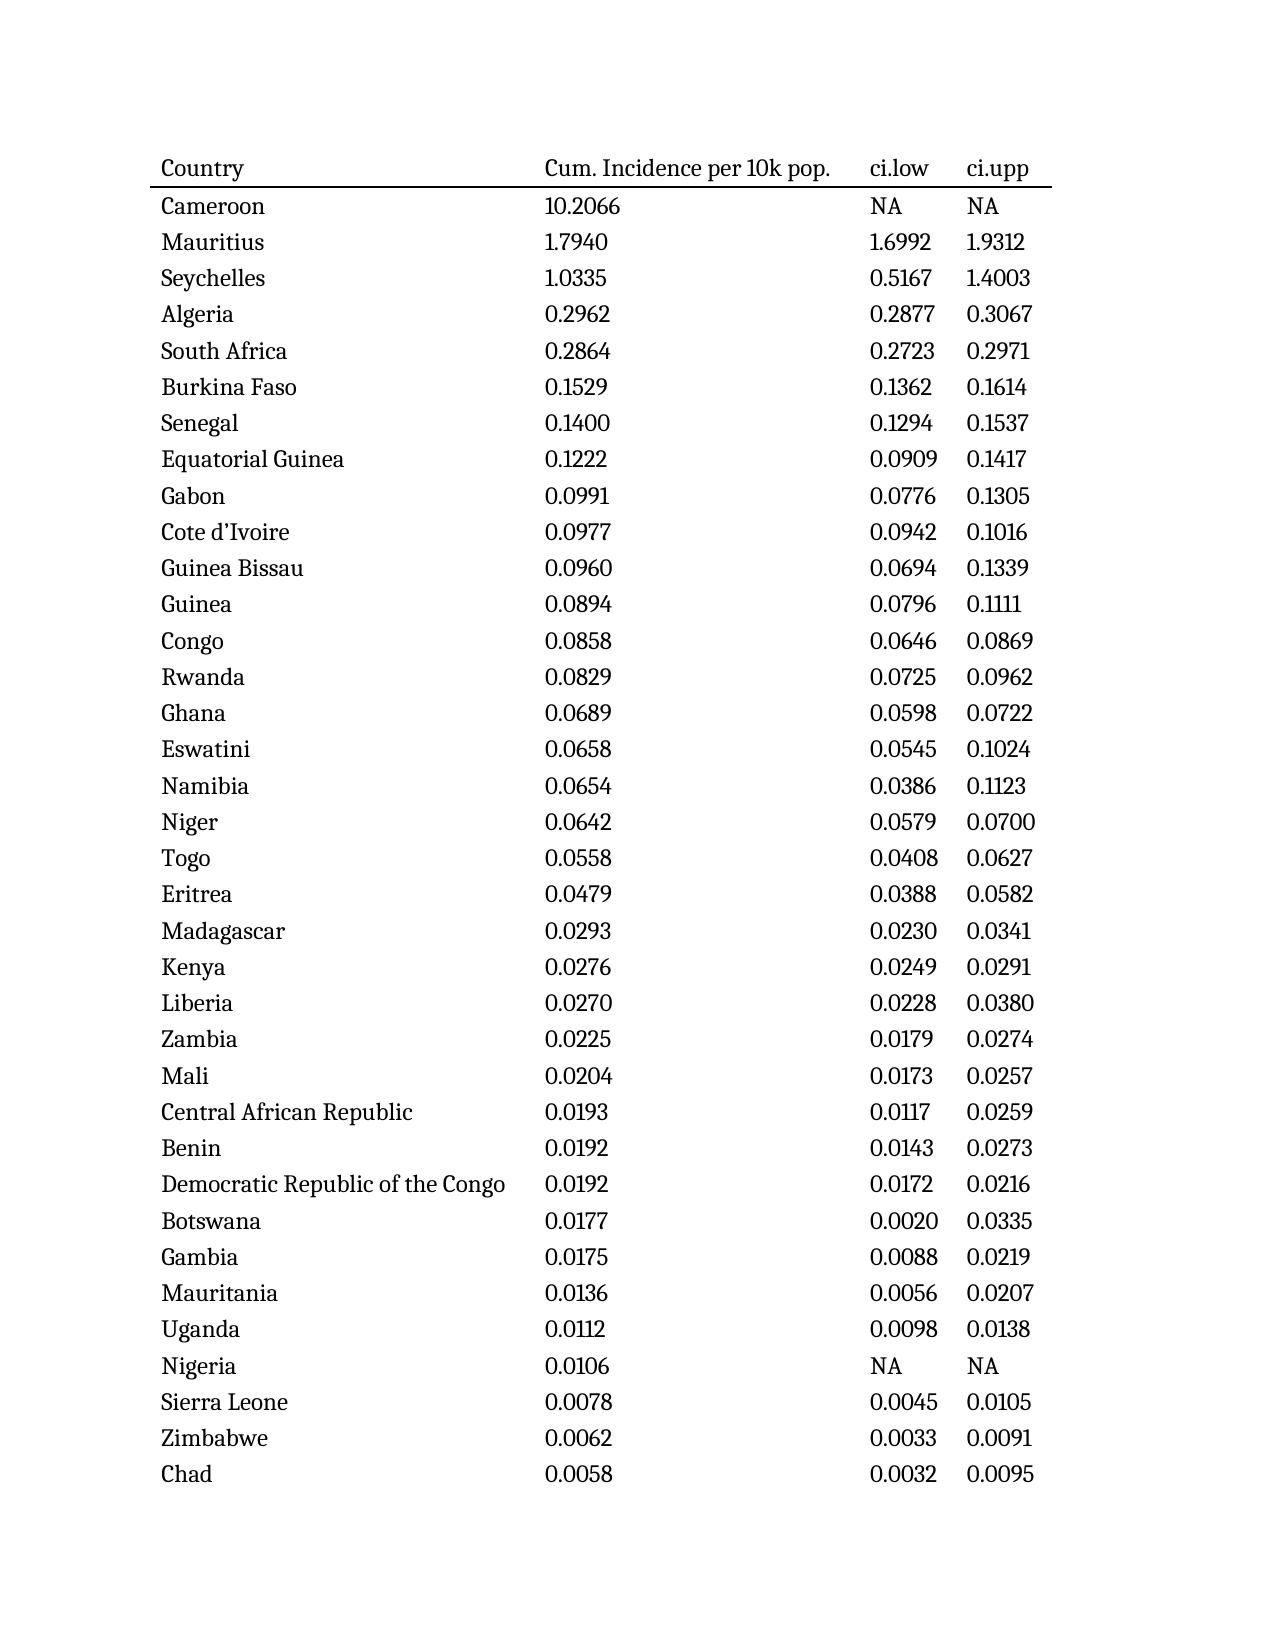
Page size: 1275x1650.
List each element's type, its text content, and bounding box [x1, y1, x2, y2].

table_cell 0.0095 [955, 1457, 1052, 1493]
table_cell 0.0960 [534, 550, 858, 587]
table_cell 0.0117 [859, 1094, 955, 1130]
table_cell 0.1339 [955, 550, 1052, 587]
table_cell 0.0225 [534, 1022, 858, 1058]
table_cell 0.0579 [859, 804, 955, 840]
table_cell 0.0642 [534, 804, 858, 840]
table_cell 1.9312 [955, 224, 1052, 260]
table_cell 0.0942 [859, 514, 955, 550]
table_cell 0.1305 [955, 478, 1052, 514]
table_cell Eswatini [150, 732, 533, 768]
table_cell 0.1222 [534, 442, 858, 478]
table_cell 0.0175 [534, 1239, 858, 1275]
table_cell 0.0056 [859, 1275, 955, 1312]
table_cell 1.0335 [534, 260, 858, 297]
table_cell Botswana [150, 1203, 533, 1239]
table_cell Mali [150, 1058, 533, 1094]
table_cell 0.2962 [534, 297, 858, 333]
table_cell 0.0977 [534, 514, 858, 550]
table_cell 0.0098 [859, 1312, 955, 1348]
table_cell 0.1123 [955, 768, 1052, 804]
table_cell 0.1400 [534, 405, 858, 442]
table_cell Congo [150, 623, 533, 659]
table_header Cum. Incidence per 10k pop. [534, 150, 858, 186]
table_cell Guinea Bissau [150, 550, 533, 587]
table_cell 0.0558 [534, 840, 858, 877]
table_cell 0.0192 [534, 1167, 858, 1203]
table_cell 0.0207 [955, 1275, 1052, 1312]
table_cell 0.0962 [955, 659, 1052, 695]
table_cell 0.5167 [859, 260, 955, 297]
table_cell 0.0627 [955, 840, 1052, 877]
table_cell 0.0689 [534, 695, 858, 732]
table_cell 1.7940 [534, 224, 858, 260]
table_cell Algeria [150, 297, 533, 333]
table_cell 0.0829 [534, 659, 858, 695]
table_cell 0.0582 [955, 877, 1052, 913]
table_cell Ghana [150, 695, 533, 732]
table_cell 0.2877 [859, 297, 955, 333]
table_cell 0.0694 [859, 550, 955, 587]
table_cell 0.0259 [955, 1094, 1052, 1130]
table_cell 0.0722 [955, 695, 1052, 732]
table_cell 0.0869 [955, 623, 1052, 659]
table_cell NA [859, 1348, 955, 1384]
table_cell NA [955, 1348, 1052, 1384]
table_cell Senegal [150, 405, 533, 442]
table_cell 0.0020 [859, 1203, 955, 1239]
table_cell 0.0796 [859, 587, 955, 623]
table_cell 0.0230 [859, 913, 955, 949]
table_cell 10.2066 [534, 188, 858, 224]
table_cell 0.0193 [534, 1094, 858, 1130]
table_cell 0.2864 [534, 333, 858, 369]
table_cell 0.0658 [534, 732, 858, 768]
table_cell Zambia [150, 1022, 533, 1058]
table_cell Kenya [150, 949, 533, 985]
table_cell 0.0058 [534, 1457, 858, 1493]
table_cell Cote d’Ivoire [150, 514, 533, 550]
table_cell Burkina Faso [150, 369, 533, 405]
table_cell Liberia [150, 985, 533, 1022]
table_cell 0.1417 [955, 442, 1052, 478]
table_cell 0.0091 [955, 1420, 1052, 1457]
table_cell 0.1529 [534, 369, 858, 405]
table_cell Uganda [150, 1312, 533, 1348]
table_cell 0.0257 [955, 1058, 1052, 1094]
table_cell 0.0216 [955, 1167, 1052, 1203]
table_cell 0.0598 [859, 695, 955, 732]
table_cell 0.0032 [859, 1457, 955, 1493]
table_cell 0.0388 [859, 877, 955, 913]
table_cell 0.0204 [534, 1058, 858, 1094]
table_cell 0.0293 [534, 913, 858, 949]
table_cell Mauritius [150, 224, 533, 260]
table_cell Nigeria [150, 1348, 533, 1384]
table_cell Madagascar [150, 913, 533, 949]
table_cell 0.0106 [534, 1348, 858, 1384]
table_cell 0.1111 [955, 587, 1052, 623]
table_cell Seychelles [150, 260, 533, 297]
table_header ci.upp [955, 150, 1052, 186]
table_cell 0.0138 [955, 1312, 1052, 1348]
table_cell Gambia [150, 1239, 533, 1275]
table_cell 0.0776 [859, 478, 955, 514]
table_cell 0.0143 [859, 1130, 955, 1167]
table_cell 0.0408 [859, 840, 955, 877]
table_cell 0.1537 [955, 405, 1052, 442]
table_cell Chad [150, 1457, 533, 1493]
table_cell 0.0172 [859, 1167, 955, 1203]
table_cell Eritrea [150, 877, 533, 913]
table_cell 0.0105 [955, 1384, 1052, 1420]
table_cell 0.0270 [534, 985, 858, 1022]
table_cell Gabon [150, 478, 533, 514]
table_cell 0.0646 [859, 623, 955, 659]
table_cell 0.0219 [955, 1239, 1052, 1275]
table_cell 0.2971 [955, 333, 1052, 369]
table_cell 0.0894 [534, 587, 858, 623]
table_header Country [150, 150, 533, 186]
table_cell Equatorial Guinea [150, 442, 533, 478]
table_cell 0.1362 [859, 369, 955, 405]
table_cell 0.0276 [534, 949, 858, 985]
table_header ci.low [859, 150, 955, 186]
table_cell 0.0858 [534, 623, 858, 659]
table_cell 0.0341 [955, 913, 1052, 949]
table_cell 0.1614 [955, 369, 1052, 405]
table_cell 0.0545 [859, 732, 955, 768]
table_cell 0.0062 [534, 1420, 858, 1457]
table_cell 0.0112 [534, 1312, 858, 1348]
table_cell 0.0249 [859, 949, 955, 985]
table_cell 0.0991 [534, 478, 858, 514]
table_cell 0.0479 [534, 877, 858, 913]
table_cell Togo [150, 840, 533, 877]
table_cell 0.0380 [955, 985, 1052, 1022]
table_cell Benin [150, 1130, 533, 1167]
table_cell 0.0228 [859, 985, 955, 1022]
table_cell 0.0700 [955, 804, 1052, 840]
table_cell 0.0088 [859, 1239, 955, 1275]
table_cell 0.1024 [955, 732, 1052, 768]
table_cell Mauritania [150, 1275, 533, 1312]
table_cell 0.0033 [859, 1420, 955, 1457]
table_cell 1.4003 [955, 260, 1052, 297]
table_cell 0.0177 [534, 1203, 858, 1239]
table_cell 0.0725 [859, 659, 955, 695]
table_cell 0.0173 [859, 1058, 955, 1094]
table_cell Niger [150, 804, 533, 840]
table_cell 0.0654 [534, 768, 858, 804]
table_cell 0.0179 [859, 1022, 955, 1058]
table_cell 0.0291 [955, 949, 1052, 985]
table_cell Central African Republic [150, 1094, 533, 1130]
table_cell 0.0136 [534, 1275, 858, 1312]
table_cell NA [955, 188, 1052, 224]
table_cell 0.0045 [859, 1384, 955, 1420]
table_cell 0.2723 [859, 333, 955, 369]
table_cell Guinea [150, 587, 533, 623]
table_cell Rwanda [150, 659, 533, 695]
table_cell 0.0335 [955, 1203, 1052, 1239]
table_cell 1.6992 [859, 224, 955, 260]
table_cell 0.3067 [955, 297, 1052, 333]
table_cell 0.0192 [534, 1130, 858, 1167]
table_cell Zimbabwe [150, 1420, 533, 1457]
table_cell 0.1016 [955, 514, 1052, 550]
table_cell Cameroon [150, 188, 533, 224]
table_cell 0.0909 [859, 442, 955, 478]
table_cell 0.1294 [859, 405, 955, 442]
table_cell 0.0273 [955, 1130, 1052, 1167]
table_cell Namibia [150, 768, 533, 804]
table_cell Democratic Republic of the Congo [150, 1167, 533, 1203]
table_cell NA [859, 188, 955, 224]
table_cell 0.0386 [859, 768, 955, 804]
table_cell 0.0078 [534, 1384, 858, 1420]
table_cell 0.0274 [955, 1022, 1052, 1058]
table_cell Sierra Leone [150, 1384, 533, 1420]
table_cell South Africa [150, 333, 533, 369]
